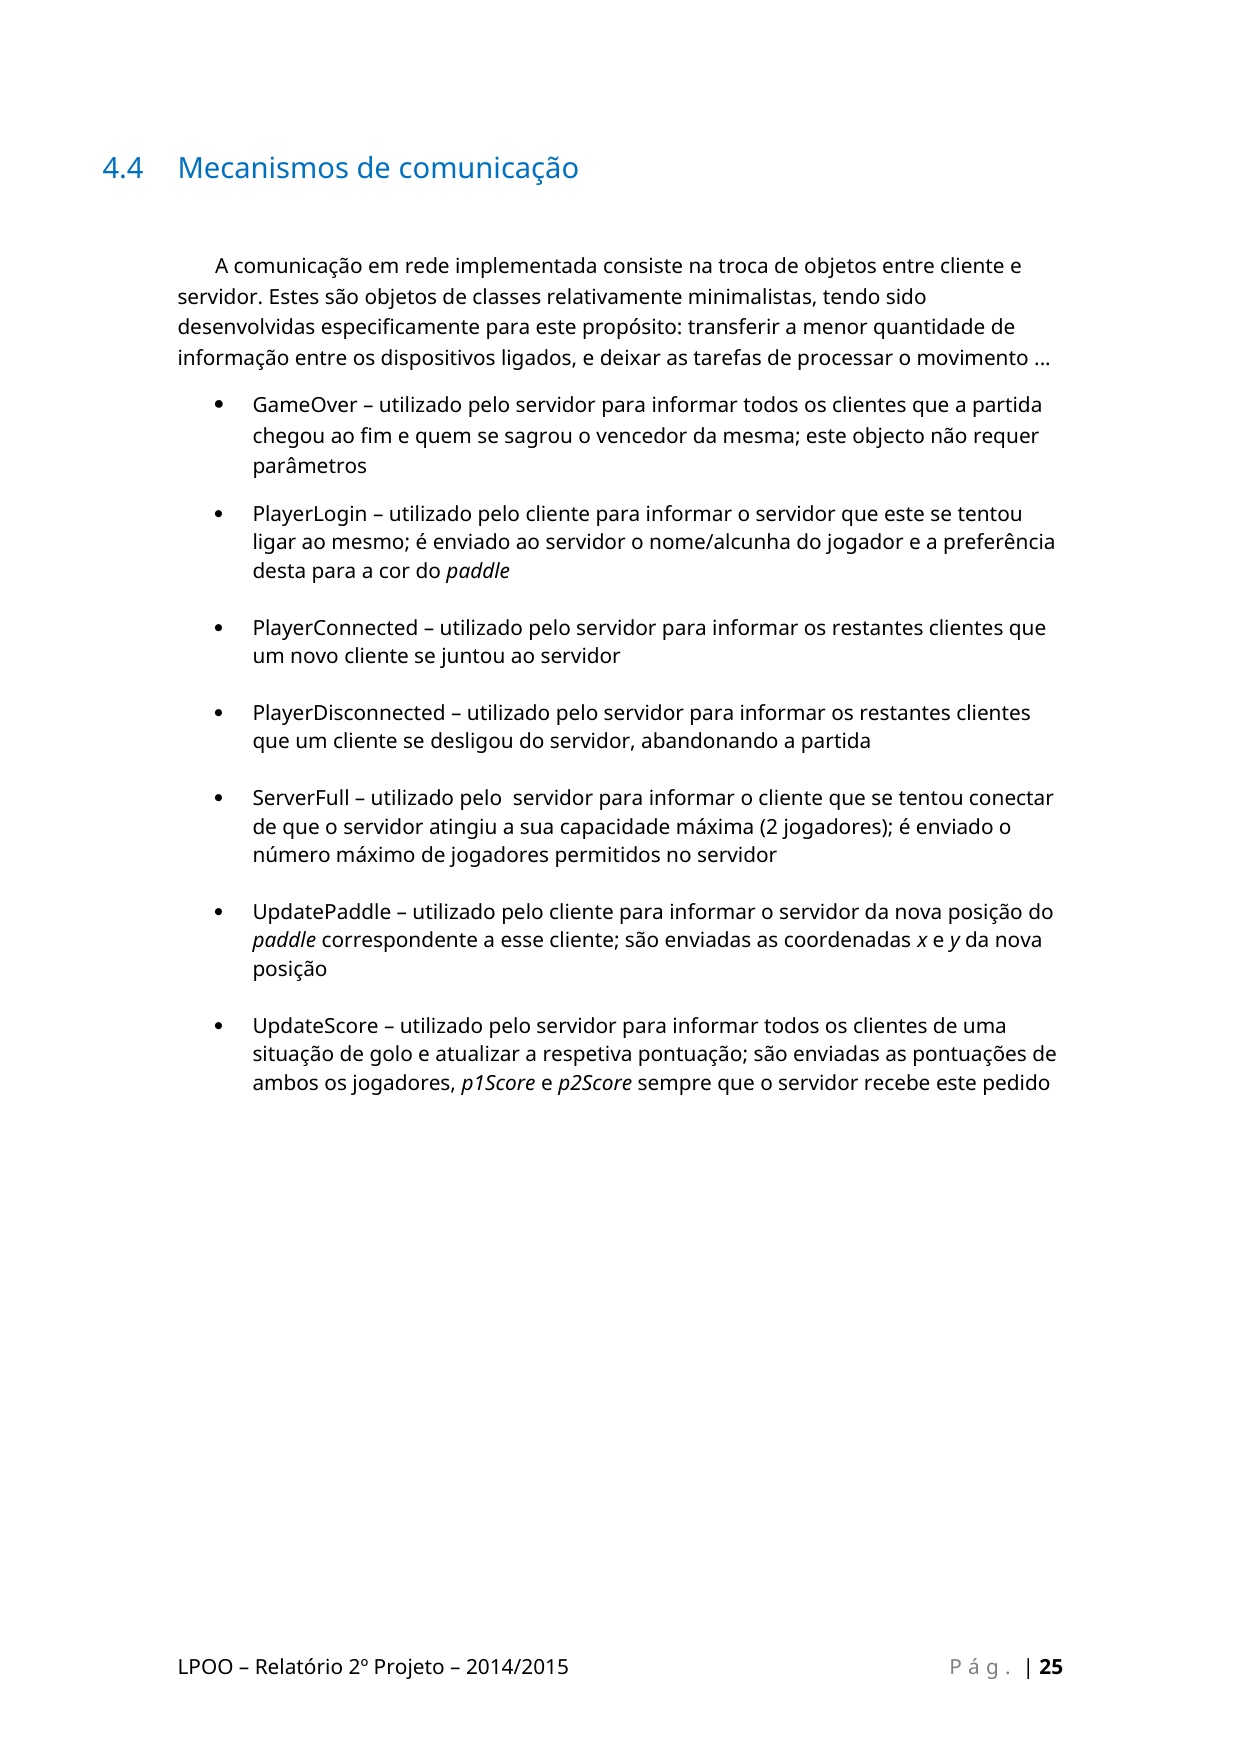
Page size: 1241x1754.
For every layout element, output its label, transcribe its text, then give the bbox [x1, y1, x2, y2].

list PlayerLogin – utilizado pelo cliente para informar o servidor que este se tentou ligar ao mesmo; é enviado ao servidor o nome/alcunha do jogador e a preferência desta para a cor do paddle [215, 499, 1063, 584]
list PlayerConnected – utilizado pelo servidor para informar os restantes clientes que um novo cliente se juntou ao servidor [215, 613, 1063, 669]
list GameOver – utilizado pelo servidor para informar todos os clientes que a partida chegou ao fim e quem se sagrou o vencedor da mesma; este objecto não requer parâmetros [215, 390, 1063, 480]
list UpdateScore – utilizado pelo servidor para informar todos os clientes de uma situação de golo e atualizar a respetiva pontuação; são enviadas as pontuações de ambos os jogadores, p1Score e p2Score sempre que o servidor recebe este pedido [215, 1011, 1063, 1096]
list ServerFull – utilizado pelo servidor para informar o cliente que se tentou conectar de que o servidor atingiu a sua capacidade máxima (2 jogadores); é enviado o número máximo de jogadores permitidos no servidor [215, 783, 1063, 869]
text A comunicação em rede implementada consiste na troca de objetos entre cliente e servidor. Estes são objetos de classes relativamente minimalistas, tendo sido desenvolvidas especificamente para este propósito: transferir a menor quantidade de informação entre os dispositivos ligados, e deixar as tarefas de processar o movimento ... [177, 251, 1063, 372]
list UpdatePaddle – utilizado pelo cliente para informar o servidor da nova posição do paddle correspondente a esse cliente; são enviadas as coordenadas x e y da nova posição [215, 897, 1063, 982]
list PlayerDisconnected – utilizado pelo servidor para informar os restantes clientes que um cliente se desligou do servidor, abandonando a partida [215, 698, 1063, 755]
subtitle 4.4 Mecanismos de comunicação [102, 148, 1063, 187]
